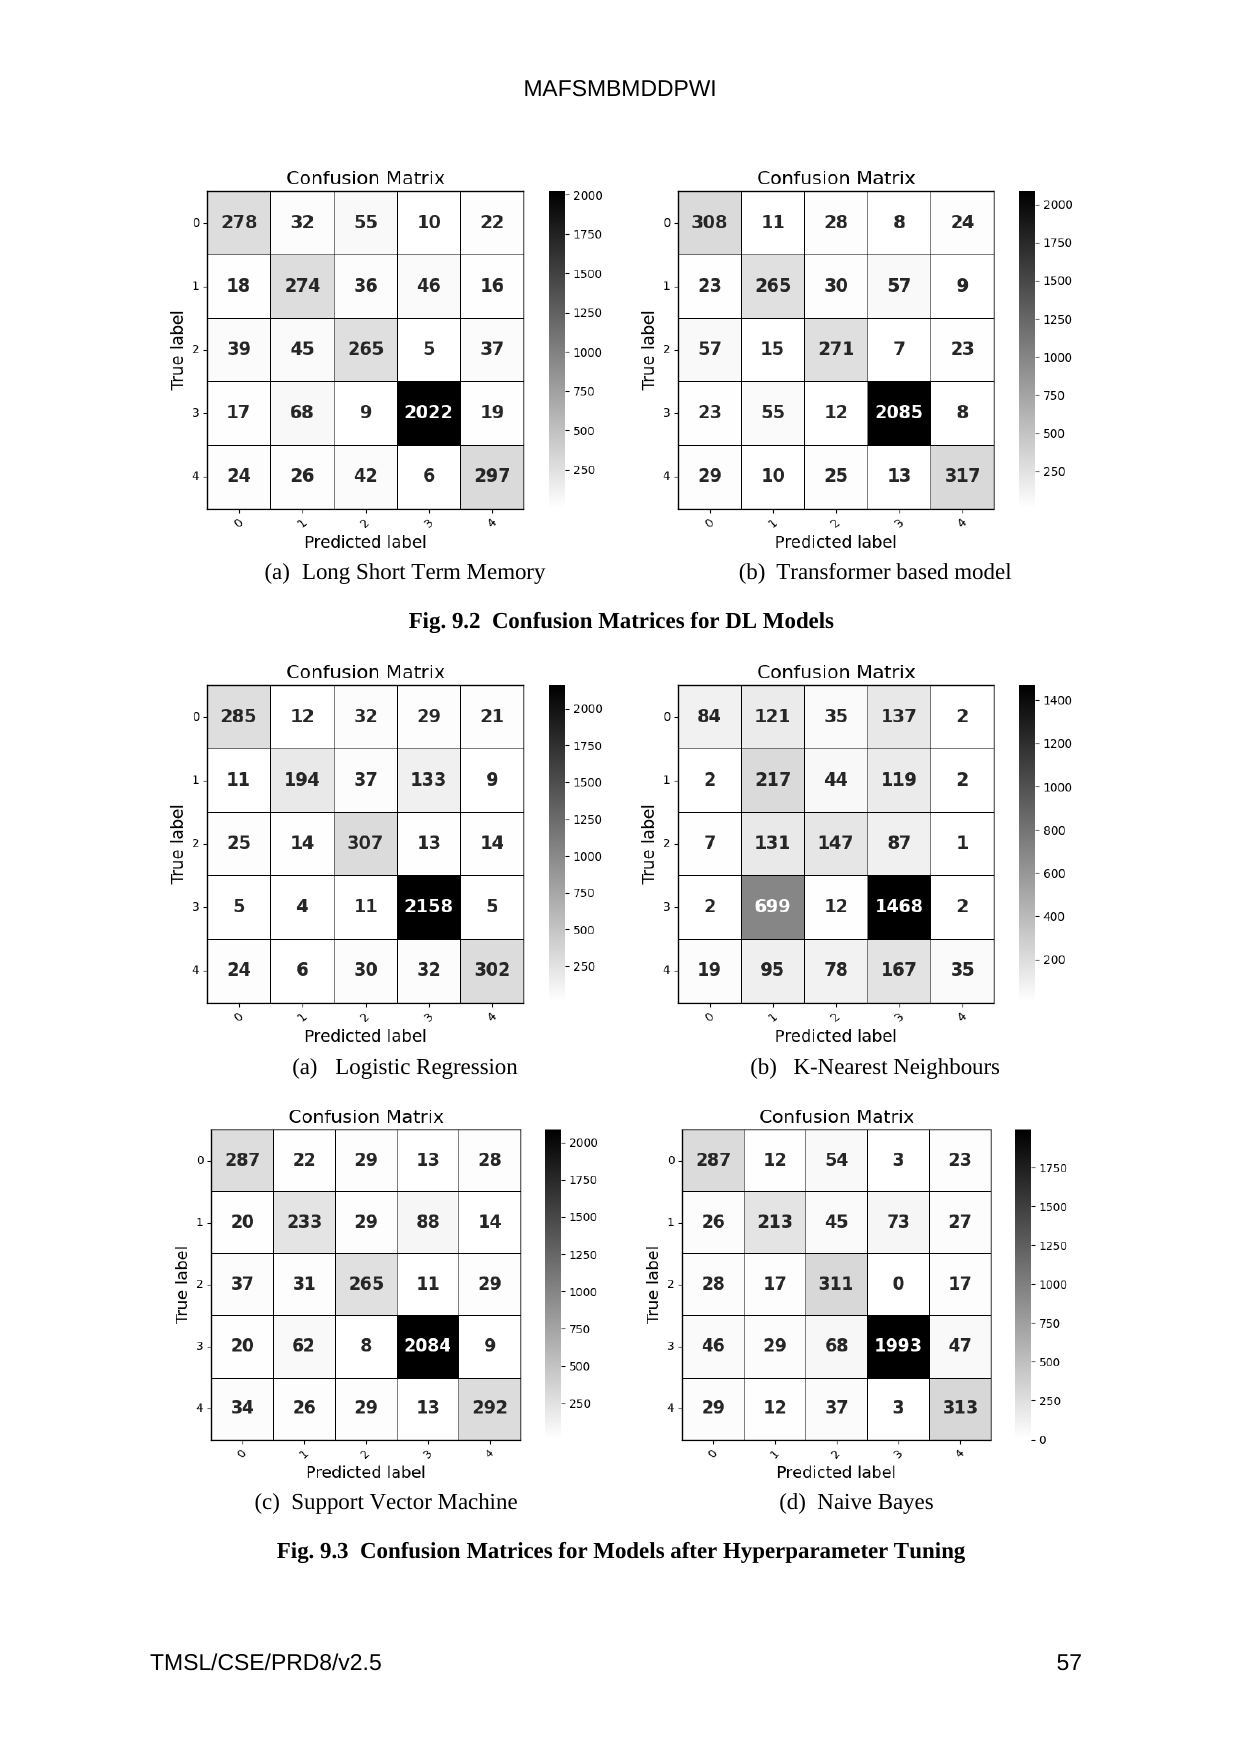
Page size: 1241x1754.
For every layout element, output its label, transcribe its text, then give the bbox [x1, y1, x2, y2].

picture [633, 656, 1080, 1053]
table_cell K-Nearest Neighbours [622, 646, 1091, 1089]
picture [162, 162, 610, 559]
table_cell Fig. 9.3 Confusion Matrices for Models after Hyperparameter Tuning [152, 1527, 1091, 1574]
table_cell (c) Support Vector Machine [152, 1092, 620, 1525]
table_header Transformer based model [622, 152, 1091, 595]
picture [167, 1102, 605, 1489]
table_header Long Short Term Memory [152, 152, 620, 595]
table_cell Fig. 9.2 Confusion Matrices for DL Models [152, 597, 1091, 644]
table_cell Logistic Regression [152, 646, 620, 1089]
table_cell (d) Naive Bayes [622, 1092, 1091, 1525]
picture [162, 656, 610, 1053]
picture [638, 1102, 1075, 1489]
picture [633, 162, 1080, 559]
